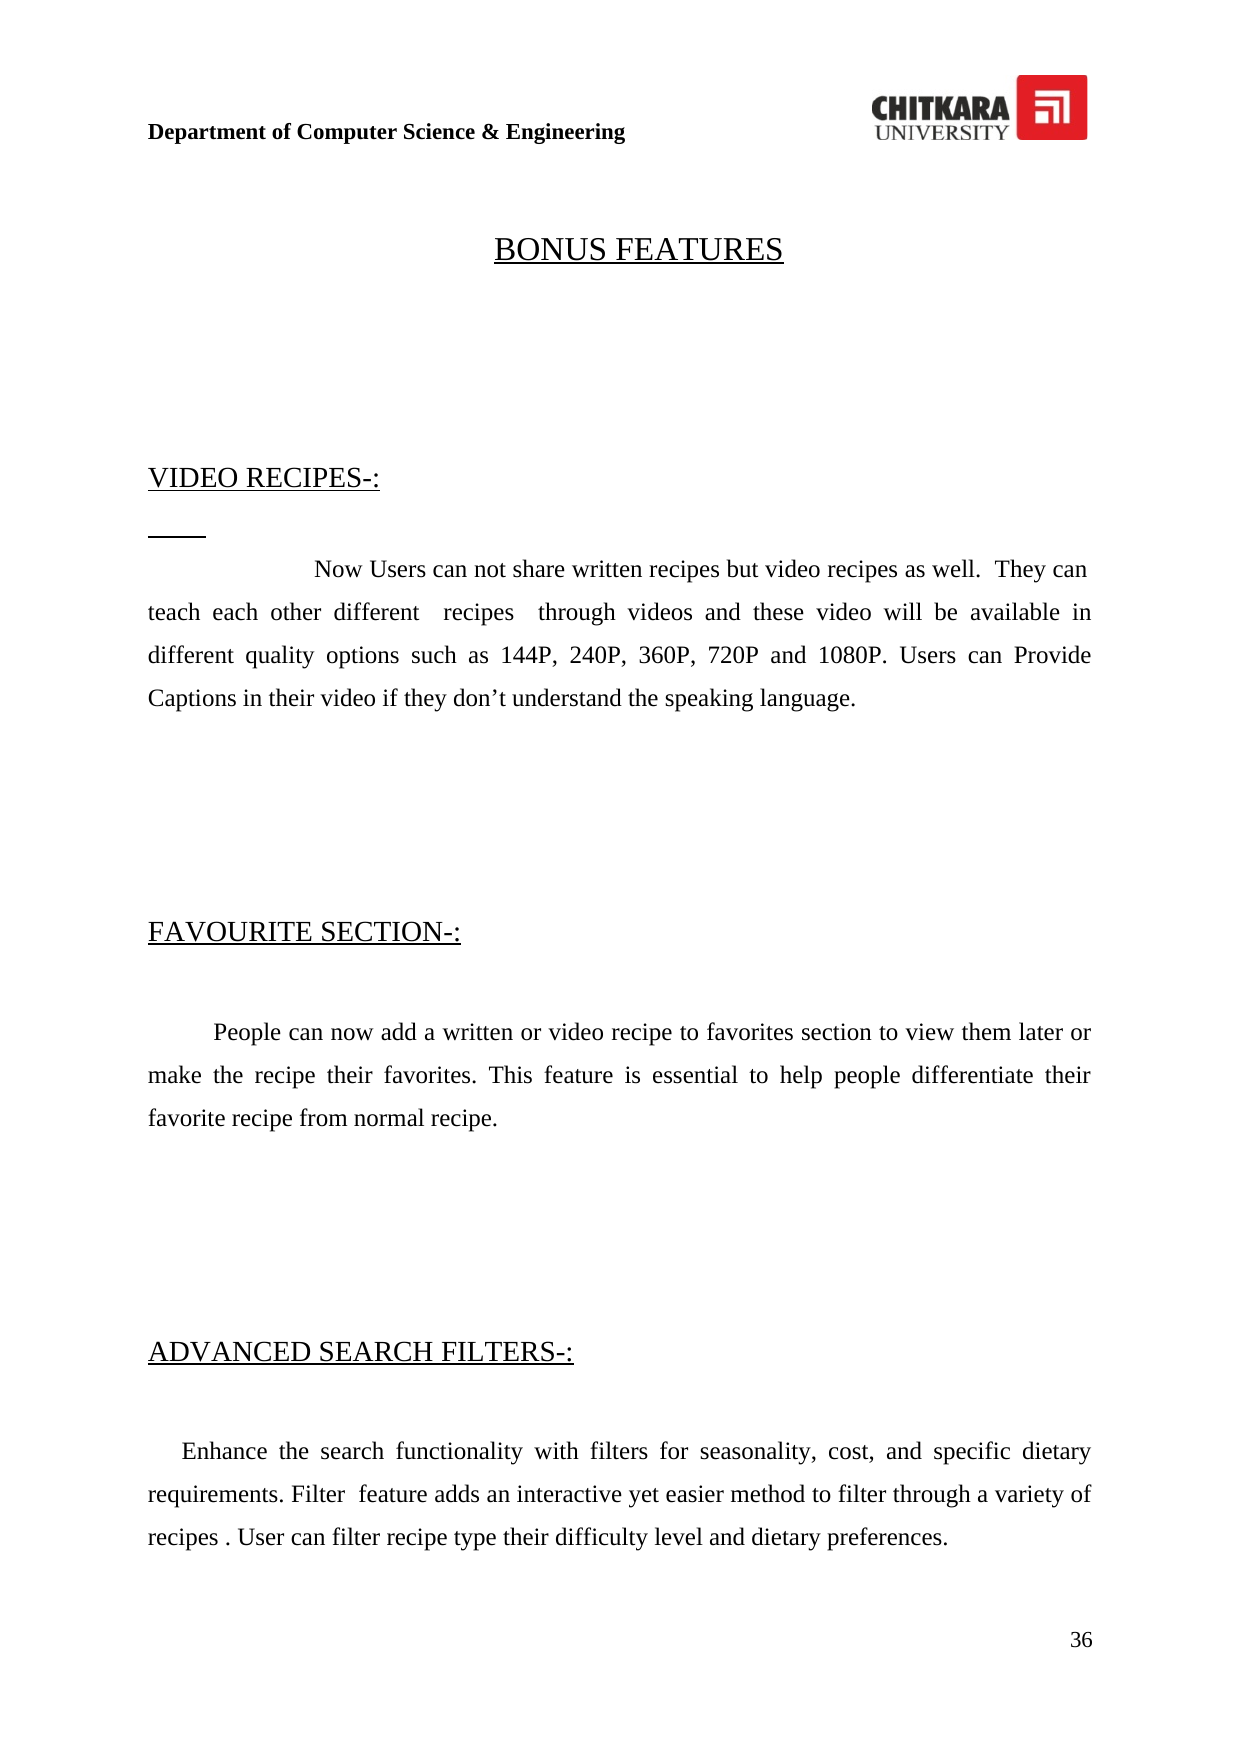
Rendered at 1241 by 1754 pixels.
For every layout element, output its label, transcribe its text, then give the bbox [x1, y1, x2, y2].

text People can now add a written or video recipe to favorites section to view them later or make the recipe their favorites. This feature is essential to help people differentiate their favorite recipe from normal recipe. [148, 1017, 1092, 1132]
text Now Users can not share written recipes but video recipes as well. They can teach each other different recipes through videos and these video will be available in different quality options such as 144P, 240P, 360P, 720P and 1080P. Users can Provide Captions in their video if they don’t understand the speaking language. [148, 554, 1092, 712]
picture [872, 75, 1088, 140]
text BONUS FEATURES [185, 229, 1092, 267]
text VIDEO RECIPES-: [148, 461, 1092, 494]
text ADVANCED SEARCH FILTERS-: [148, 1334, 1092, 1367]
text Enhance the search functionality with filters for seasonality, cost, and specific dietary requirements. Filter feature adds an interactive yet easier method to filter through a variety of recipes . User can filter recipe type their difficulty level and dietary preferences. [148, 1436, 1092, 1551]
text FAVOURITE SECTION-: [148, 914, 1092, 948]
